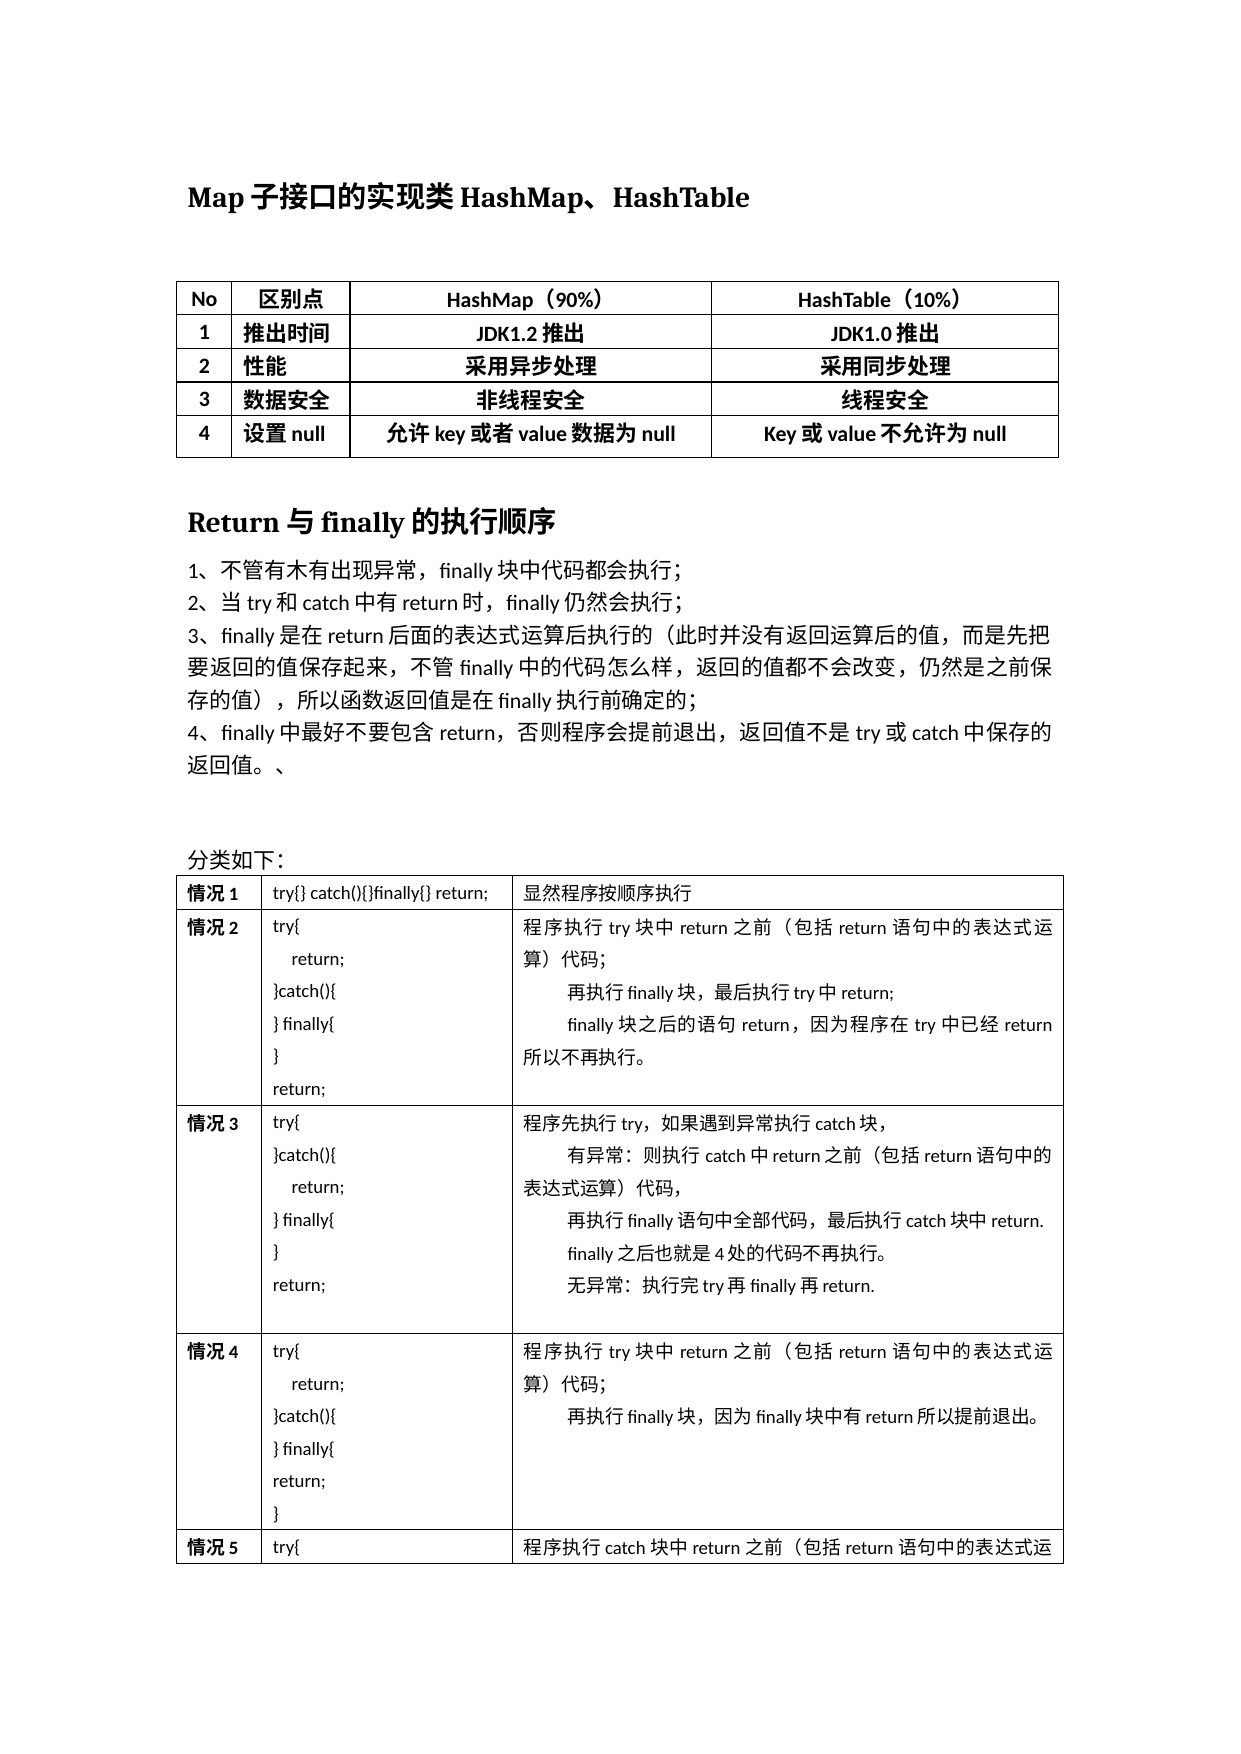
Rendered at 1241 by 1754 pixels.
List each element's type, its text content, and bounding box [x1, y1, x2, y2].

table_cell 程序先执行try，如果遇到异常执行catch块， 有异常：则执行catch中return之前（包括return语句中的表达式运算）代码， 再执行finally语句中全部代码，最后执行catch块中return. finally之后也就是4处的代码不再执行。 无异常：执行完try再finally再return. [513, 1106, 1063, 1333]
table_header HashTable（10%） [712, 282, 1058, 314]
table_cell 数据安全 [232, 383, 349, 415]
table_cell 4 [177, 416, 231, 457]
subtitle Return与finally的执行顺序 1、不管有木有出现异常，finally块中代码都会执行； 2、当try和catch中有return时，finally仍然会执行； 3、finally是在return后面的表达式运算后执行的（此时并没有返回运算后的值，而是先把要返回的值保存起来，不管finally中的代码怎么样，返回的值都不会改变，仍然是之前保存的值），所以函数返回值是在finally执行前确定的； 4、finally中最好不要包含return，否则程序会提前退出，返回值不是try或catch中保存的返回值。、 [187, 487, 1053, 780]
table_cell try{ }catch(){ return; } finally{ } return; [262, 1106, 512, 1333]
table_cell 设置null [232, 416, 349, 457]
table_cell 非线程安全 [351, 383, 711, 415]
table_cell Key或value不允许为null [712, 416, 1058, 457]
text 分类如下： [187, 843, 1053, 875]
table_cell 情况4 [177, 1334, 261, 1529]
table_cell try{ return; }catch(){ } finally{ return; } [262, 1334, 512, 1529]
table_cell 性能 [232, 349, 349, 381]
table_cell 情况2 [177, 910, 261, 1105]
table_cell JDK1.0推出 [712, 315, 1058, 348]
subtitle Map子接口的实现类HashMap、HashTable [187, 162, 1053, 227]
table_header HashMap（90%） [351, 282, 711, 314]
table_cell 情况5 [177, 1530, 261, 1563]
table_header try{} catch(){}finally{} return; [262, 876, 512, 909]
table_cell 程序执行try块中return之前（包括return语句中的表达式运算）代码； 再执行finally块，因为finally块中有return所以提前退出。 [513, 1334, 1063, 1529]
table_cell 情况3 [177, 1106, 261, 1333]
table_cell 推出时间 [232, 315, 349, 348]
table_cell JDK1.2推出 [351, 315, 711, 348]
table_cell 1 [177, 315, 231, 348]
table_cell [262, 1530, 512, 1563]
table_cell 线程安全 [712, 383, 1058, 415]
table_cell 程序执行try块中return之前（包括return语句中的表达式运算）代码； 再执行finally块，最后执行try中return; finally块之后的语句return，因为程序在try中已经return所以不再执行。 [513, 910, 1063, 1105]
table_header 区别点 [232, 282, 349, 314]
table_cell 3 [177, 383, 231, 415]
table_cell 采用同步处理 [712, 349, 1058, 381]
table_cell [513, 1530, 1063, 1563]
table_header 显然程序按顺序执行 [513, 876, 1063, 909]
table_cell 采用异步处理 [351, 349, 711, 381]
table_header No [177, 282, 231, 314]
table_header 情况1 [177, 876, 261, 909]
table_cell 允许key或者value数据为null [351, 416, 711, 457]
table_cell 2 [177, 349, 231, 381]
table_cell try{ return; }catch(){ } finally{ } return; [262, 910, 512, 1105]
